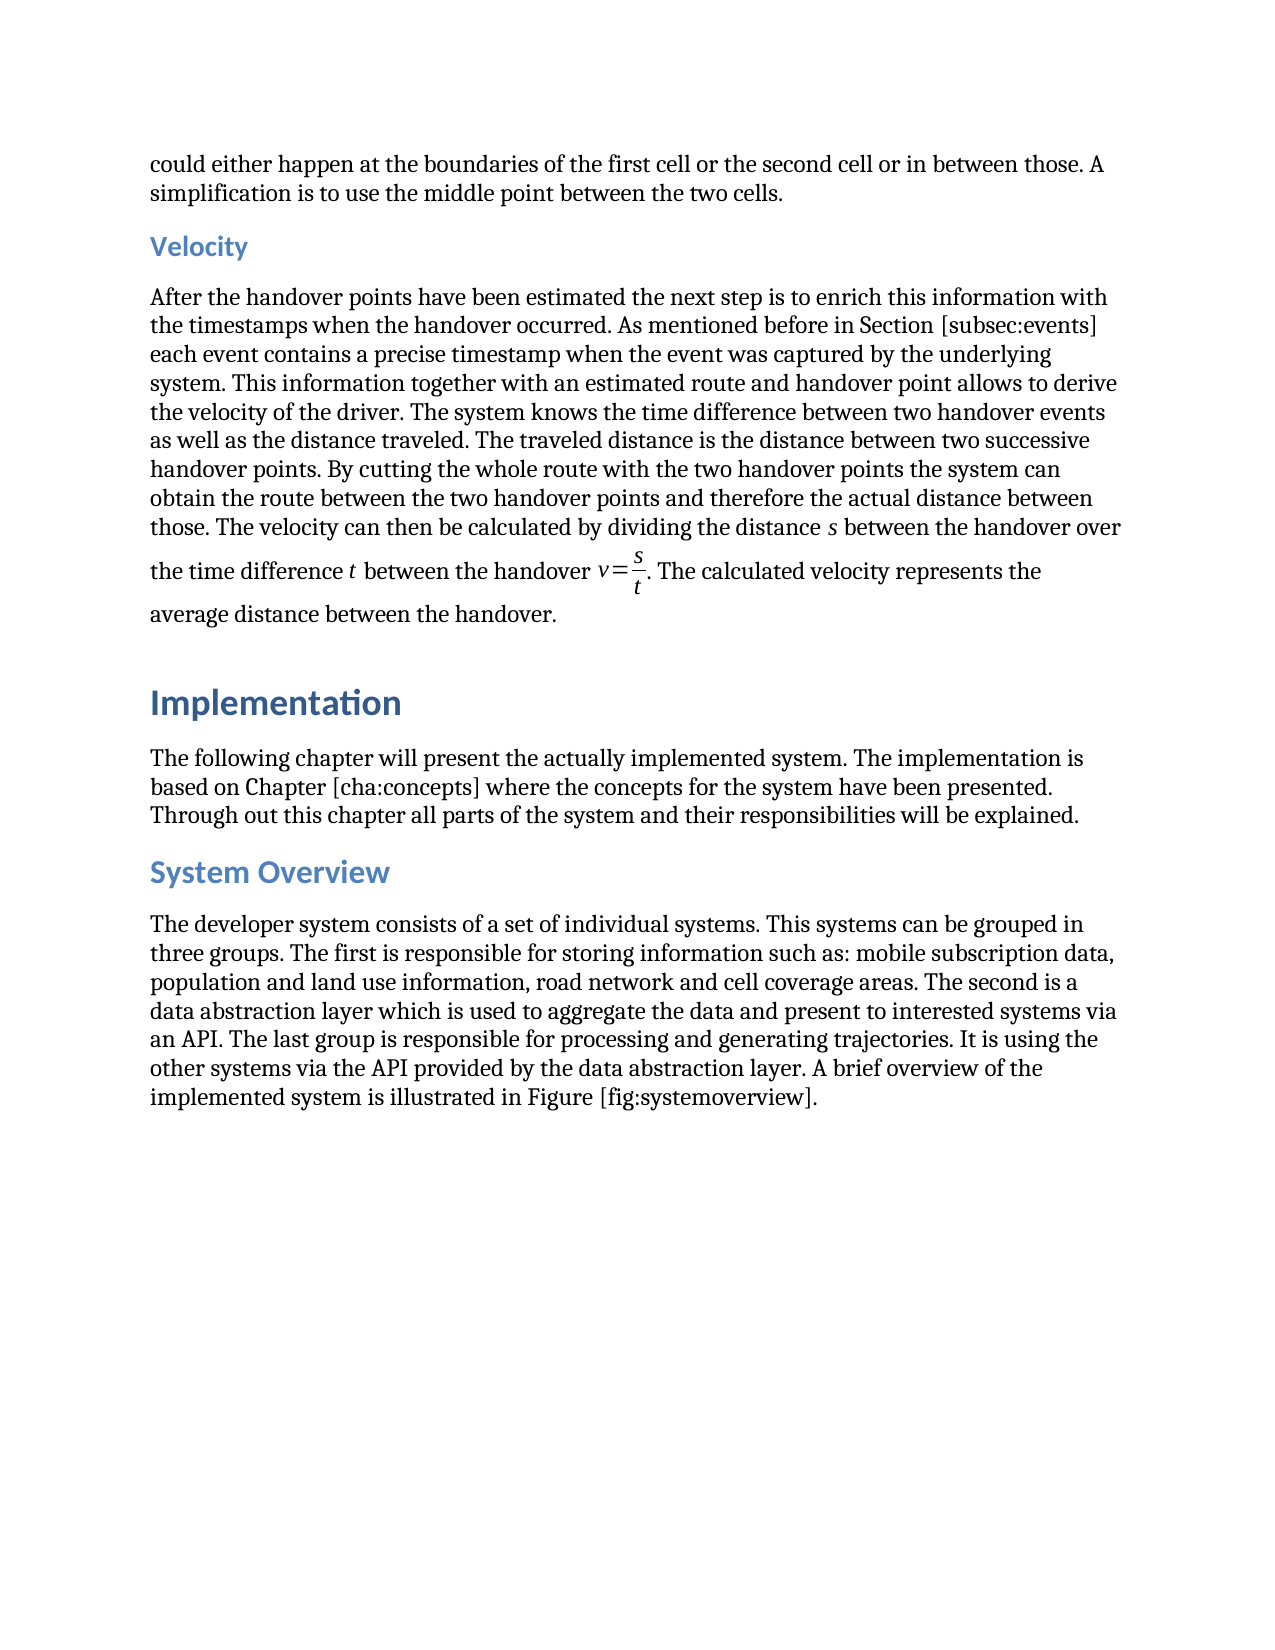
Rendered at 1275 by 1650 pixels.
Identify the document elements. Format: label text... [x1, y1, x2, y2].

subtitle Implementation [150, 679, 1125, 725]
text The developer system consists of a set of individual systems. This systems can be grouped in three groups. The first is responsible for storing information such as: mobile subscription data, population and land use information, road network and cell coverage areas. The second is a data abstraction layer which is used to aggregate the data and present to interested systems via an API. The last group is responsible for processing and generating trajectories. It is using the other systems via the API provided by the data abstraction layer. A brief overview of the implemented system is illustrated in Figure [fig:systemoverview]. [150, 910, 1125, 1112]
subtitle System Overview [150, 851, 1125, 892]
text After the handover points have been estimated the next step is to enrich this information with the timestamps when the handover occurred. As mentioned before in Section [subsec:events] each event contains a precise timestamp when the event was captured by the underlying system. This information together with an estimated route and handover point allows to derive the velocity of the driver. The system knows the time difference between two handover events as well as the distance traveled. The traveled distance is the distance between two successive handover points. By cutting the whole route with the two handover points the system can obtain the route between the two handover points and therefore the actual distance between those. The velocity can then be calculated by dividing the distance between the handover over the time difference between the handover . The calculated velocity represents the average distance between the handover. [150, 283, 1125, 629]
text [150, 150, 1125, 207]
text The following chapter will present the actually implemented system. The implementation is based on Chapter [cha:concepts] where the concepts for the system have been presented. Through out this chapter all parts of the system and their responsibilities will be explained. [150, 744, 1125, 830]
subtitle Velocity [150, 228, 1125, 264]
